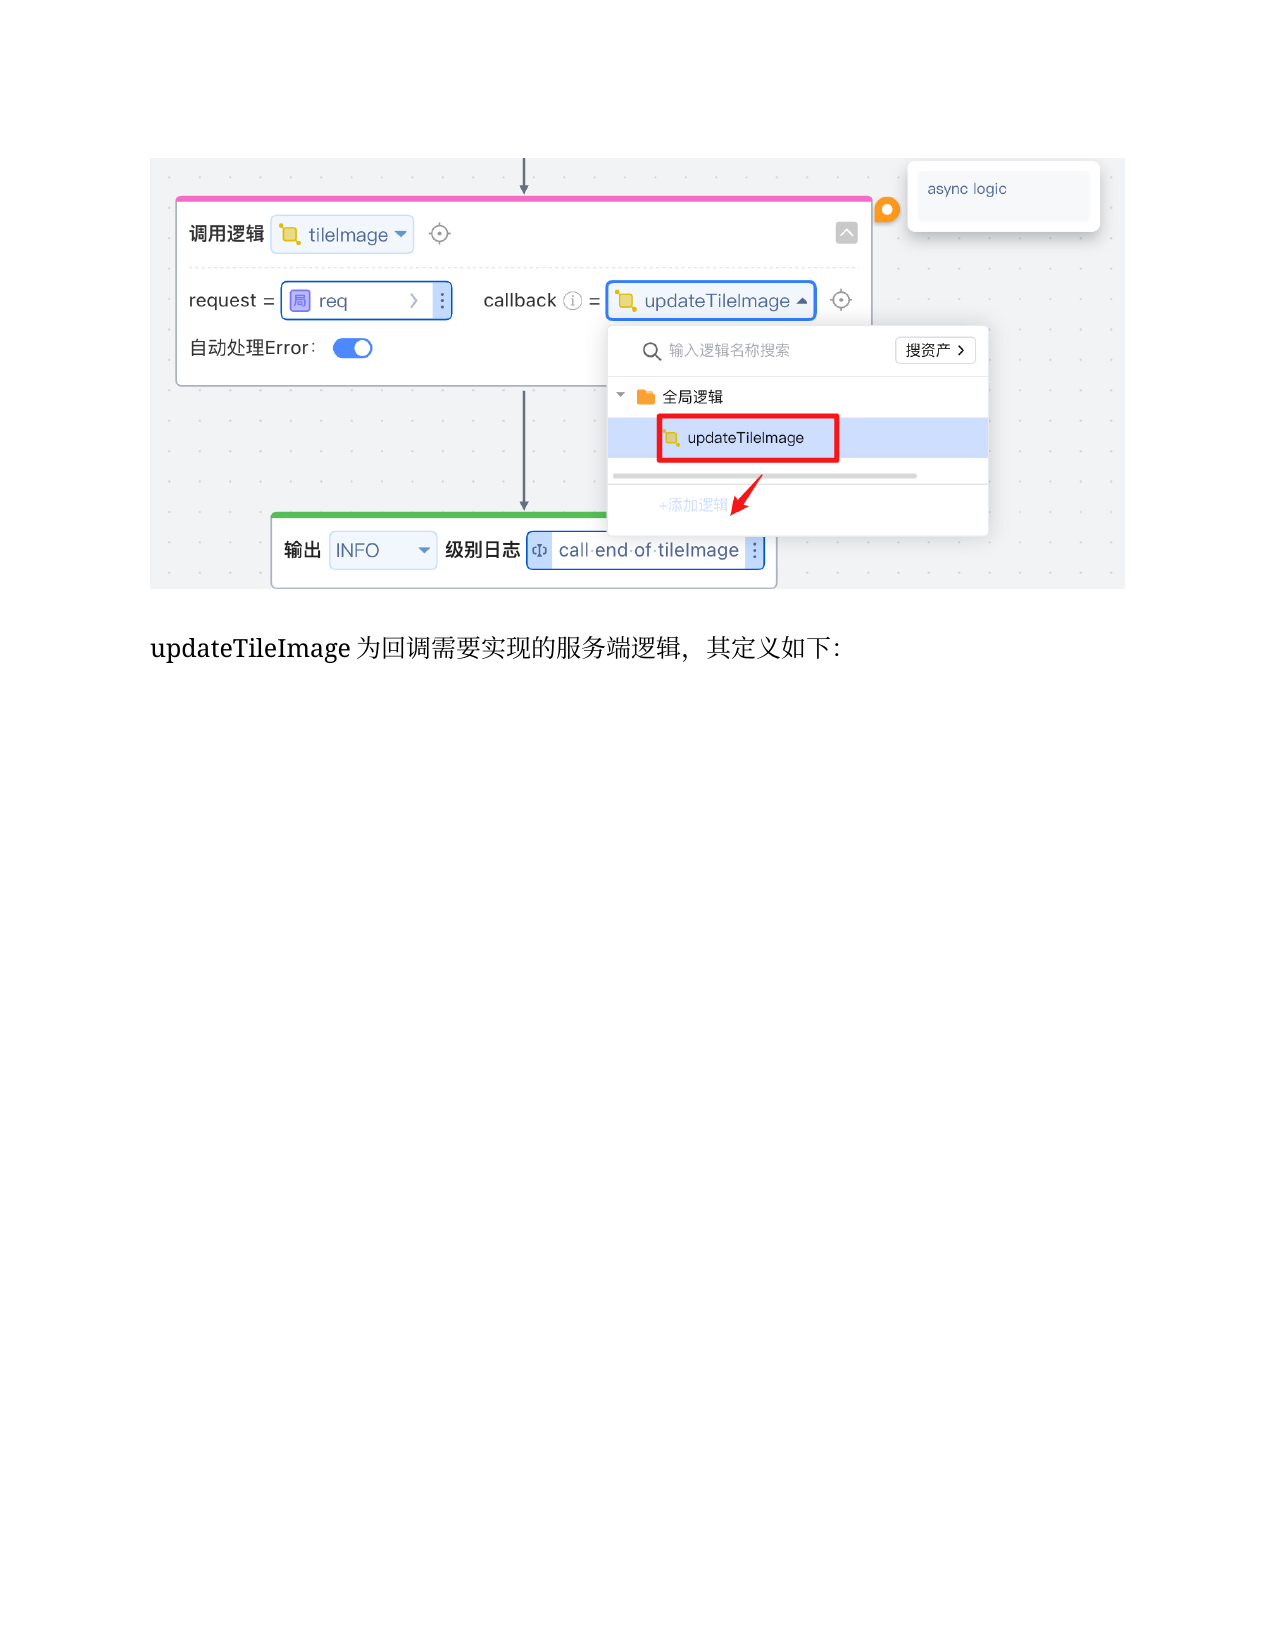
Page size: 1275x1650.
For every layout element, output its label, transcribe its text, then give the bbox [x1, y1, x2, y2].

picture [150, 158, 1125, 589]
text updateTileImage为回调需要实现的服务端逻辑，其定义如下： [150, 614, 1125, 679]
